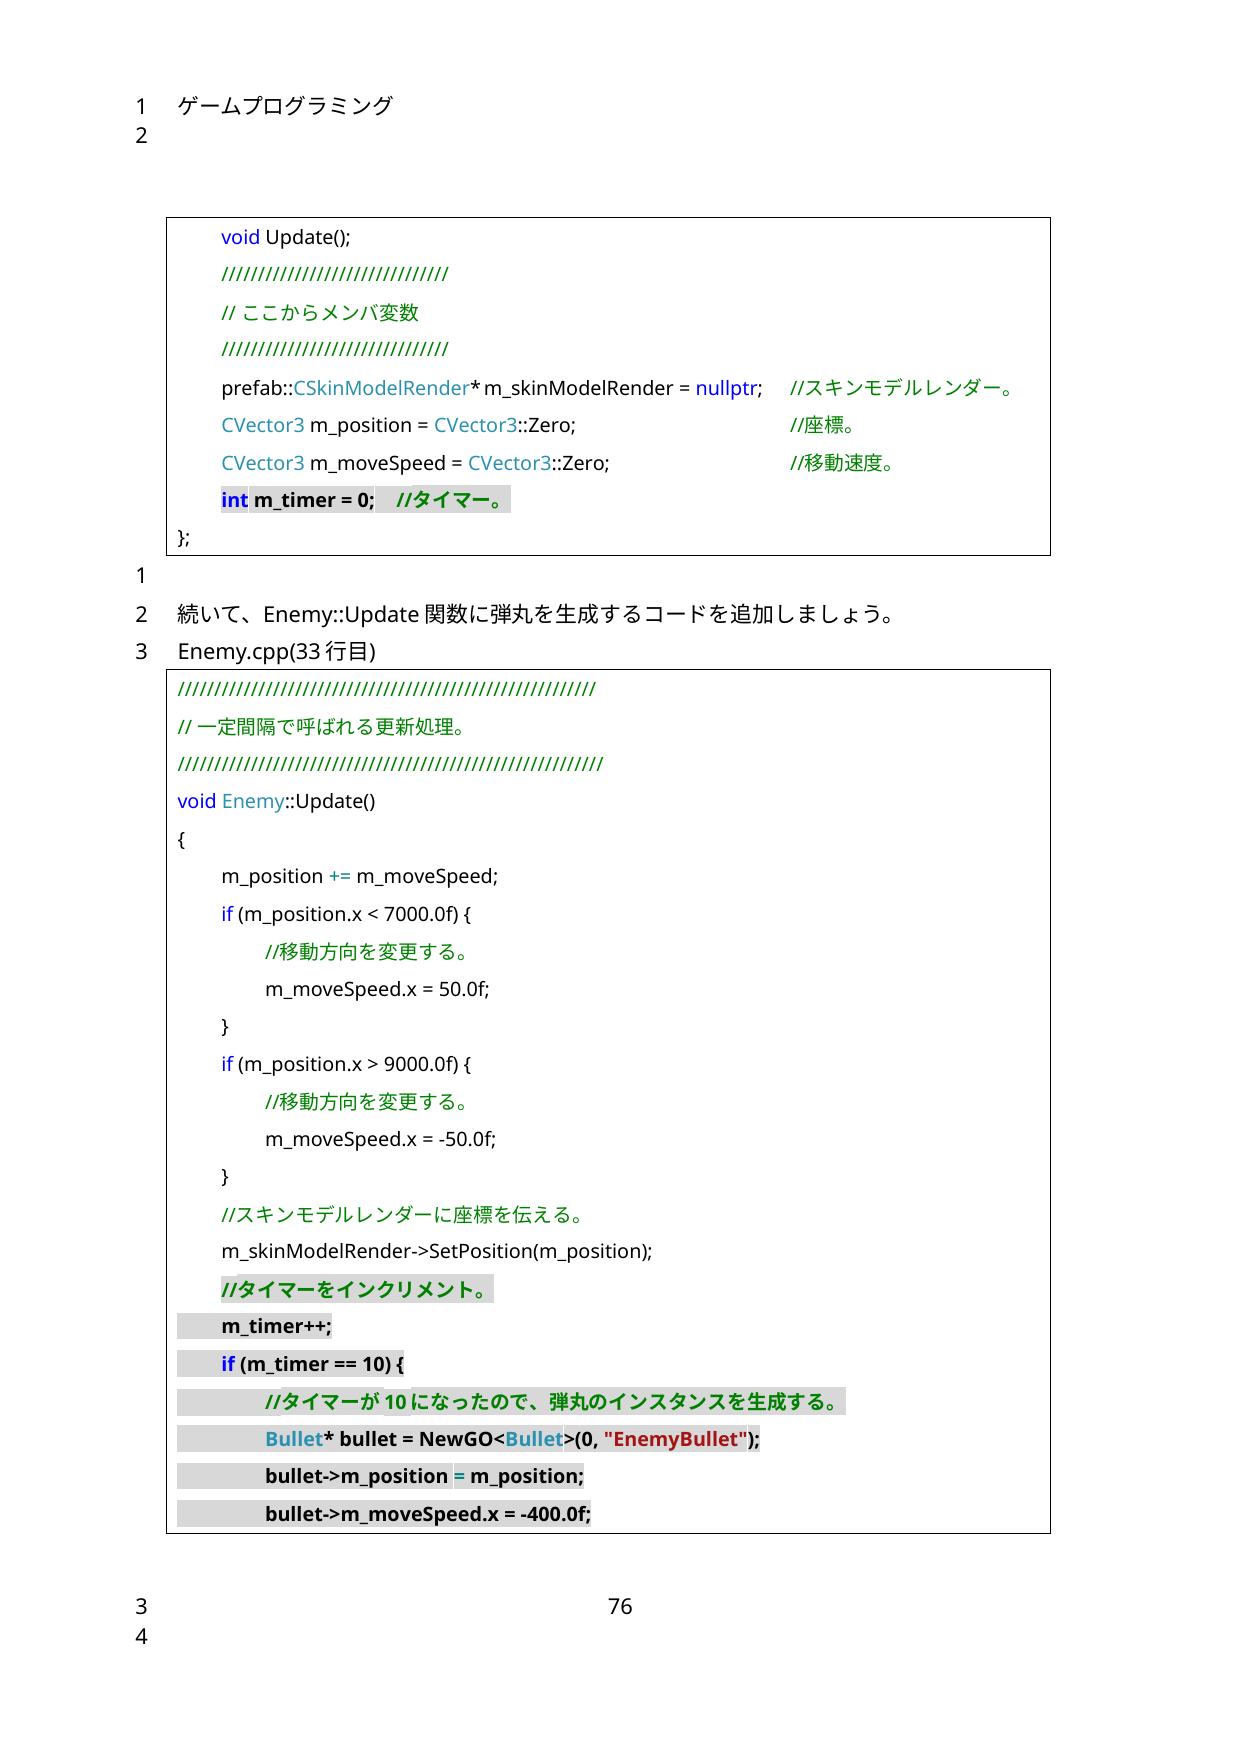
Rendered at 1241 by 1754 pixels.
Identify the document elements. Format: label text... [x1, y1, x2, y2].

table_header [167, 218, 1050, 555]
text 続いて、Enemy::Update関数に弾丸を生成するコードを追加しましょう。 [177, 594, 1063, 631]
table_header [167, 670, 1050, 1532]
text Enemy.cpp(33行目) [177, 631, 1063, 669]
